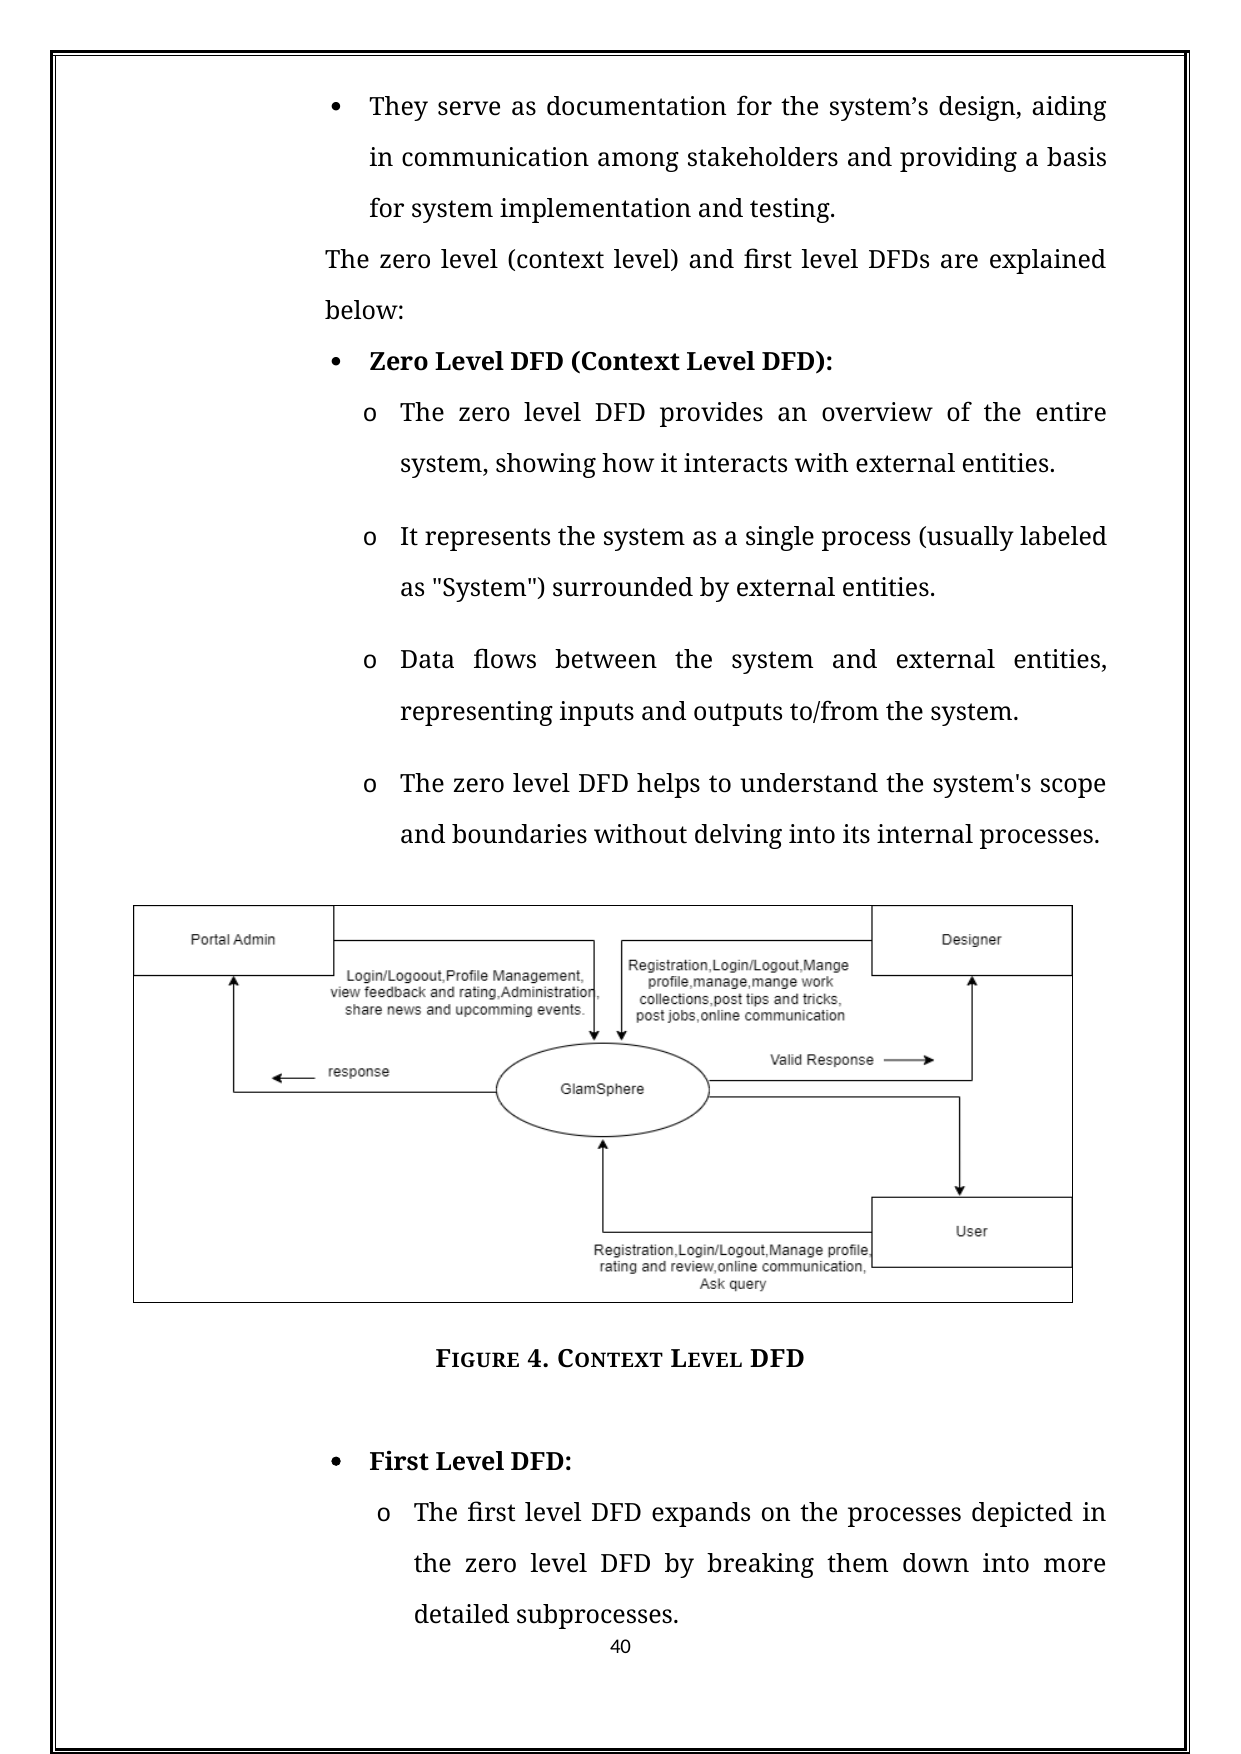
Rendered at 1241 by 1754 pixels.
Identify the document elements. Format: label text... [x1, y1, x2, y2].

list The zero level DFD provides an overview of the entire system, showing how it interacts with external entities. [362, 395, 1107, 480]
list Zero Level DFD (Context Level DFD): [332, 344, 1107, 378]
list The zero level (context level) and first level DFDs are explained below: [325, 242, 1107, 327]
list Data flows between the system and external entities, representing inputs and outputs to/from the system. [362, 642, 1107, 727]
list It represents the system as a single process (usually labeled as "System") surrounded by external entities. [362, 518, 1107, 604]
list The first level DFD expands on the processes depicted in the zero level DFD by breaking them down into more detailed subprocesses. [376, 1494, 1107, 1631]
list First Level DFD: [332, 1443, 1107, 1477]
picture [134, 906, 1072, 1302]
list They serve as documentation for the system’s design, aiding in communication among stakeholders and providing a basis for system implementation and testing. [332, 89, 1107, 225]
list The zero level DFD helps to understand the system's scope and boundaries without delving into its internal processes. [362, 766, 1107, 851]
text Figure 4. Context Level DFD [133, 1341, 1107, 1375]
